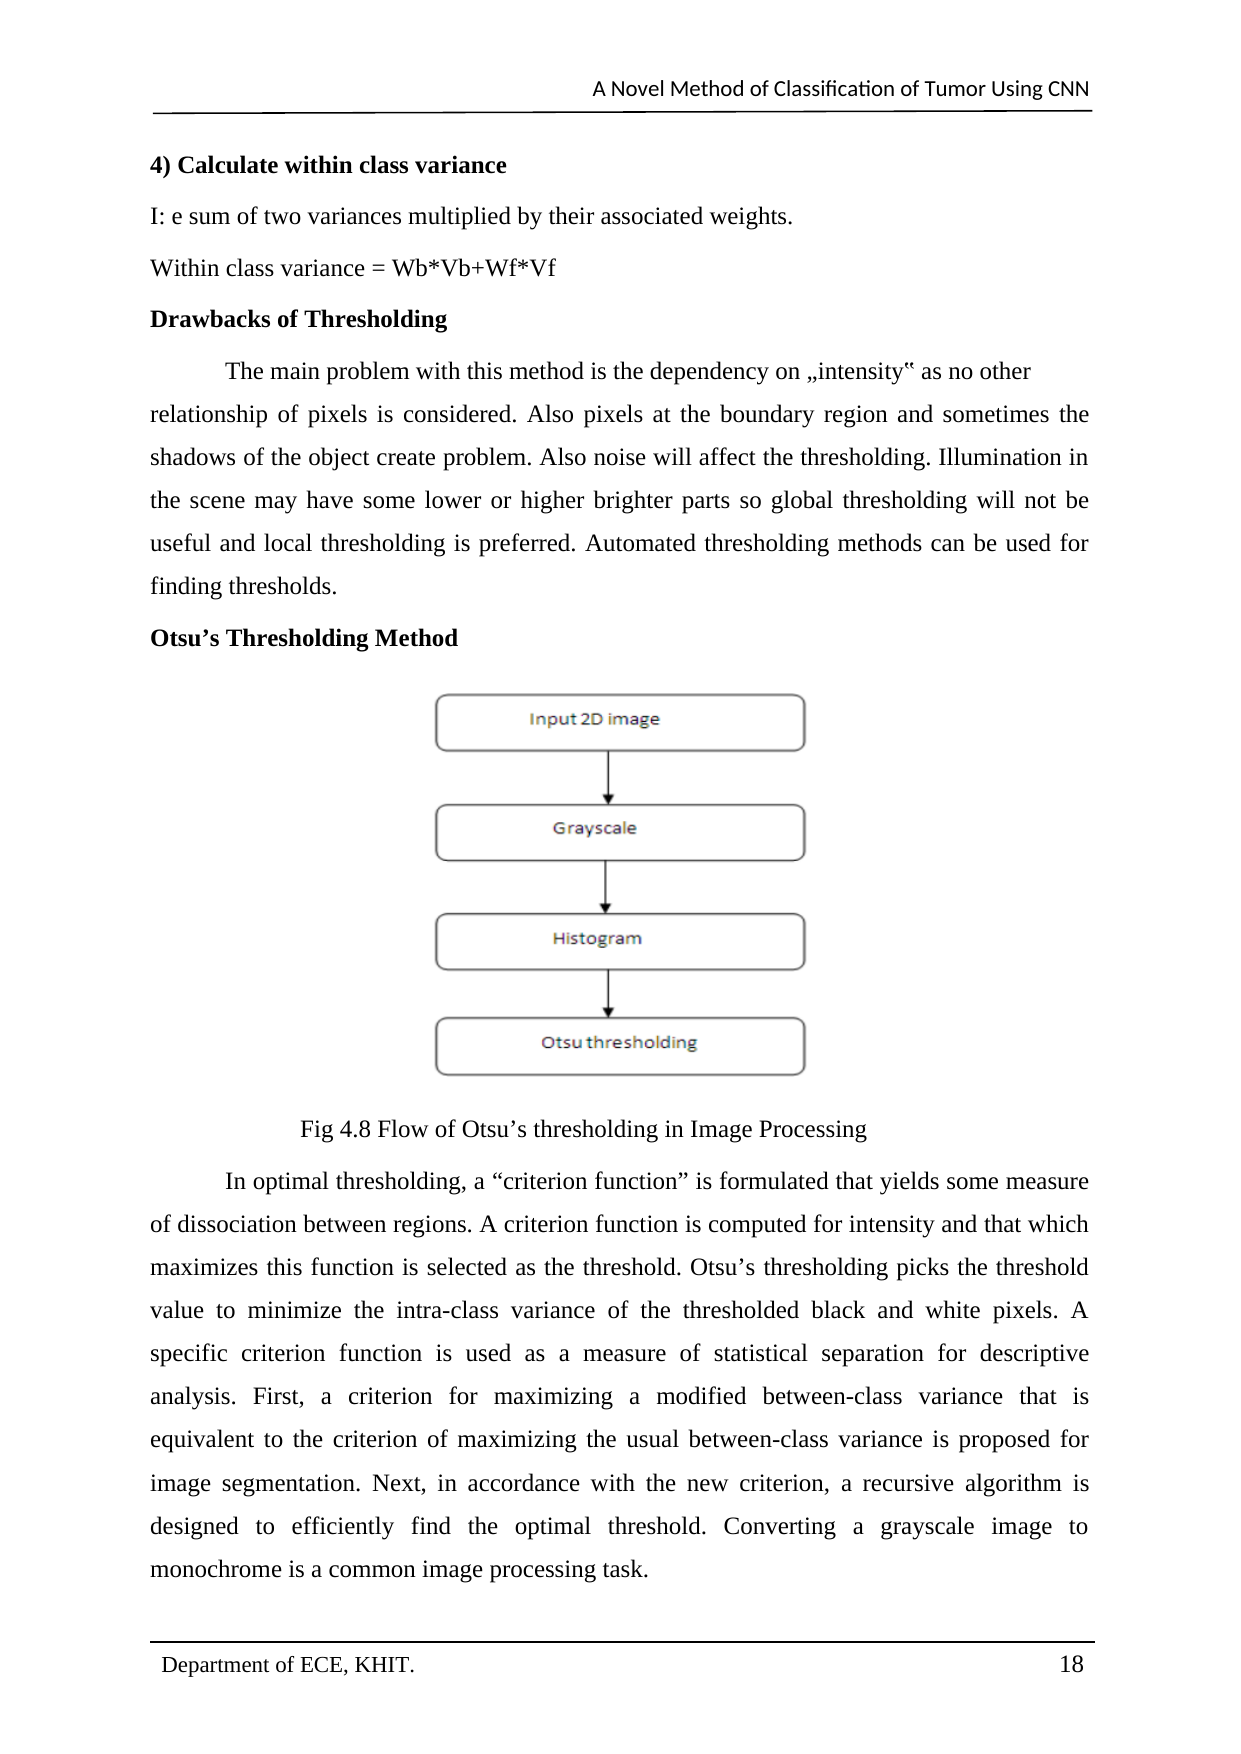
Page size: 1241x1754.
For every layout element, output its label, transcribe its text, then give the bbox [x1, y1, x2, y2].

text Otsu’s Thresholding Method [150, 623, 1090, 652]
text Drawbacks of Thresholding [150, 304, 1090, 333]
text Fig 4.8 Flow of Otsu’s thresholding in Image Processing [225, 1114, 1090, 1143]
text The main problem with this method is the dependency on „intensity‟ as no other [150, 356, 1090, 384]
text 4) Calculate within class variance [150, 150, 1090, 179]
text relationship of pixels is considered. Also pixels at the boundary region and sometimes the shadows of the object create problem. Also noise will affect the thresholding. Illumination in the scene may have some lower or higher brighter parts so global thresholding will not be useful and local thresholding is preferred. Automated thresholding methods can be used for finding thresholds. [150, 399, 1090, 600]
picture [399, 674, 841, 1092]
text Within class variance = Wb*Vb+Wf*Vf [150, 253, 1090, 282]
text In optimal thresholding, a “criterion function” is formulated that yields some measure of dissociation between regions. A criterion function is computed for intensity and that which maximizes this function is selected as the threshold. Otsu’s thresholding picks the threshold value to minimize the intra-class variance of the thresholded black and white pixels. A specific criterion function is used as a measure of statistical separation for descriptive analysis. First, a criterion for maximizing a modified between-class variance that is equivalent to the criterion of maximizing the usual between-class variance is proposed for image segmentation. Next, in accordance with the new criterion, a recursive algorithm is designed to efficiently find the optimal threshold. Converting a grayscale image to monochrome is a common image processing task. [150, 1166, 1090, 1583]
text I: e sum of two variances multiplied by their associated weights. [150, 201, 1090, 230]
